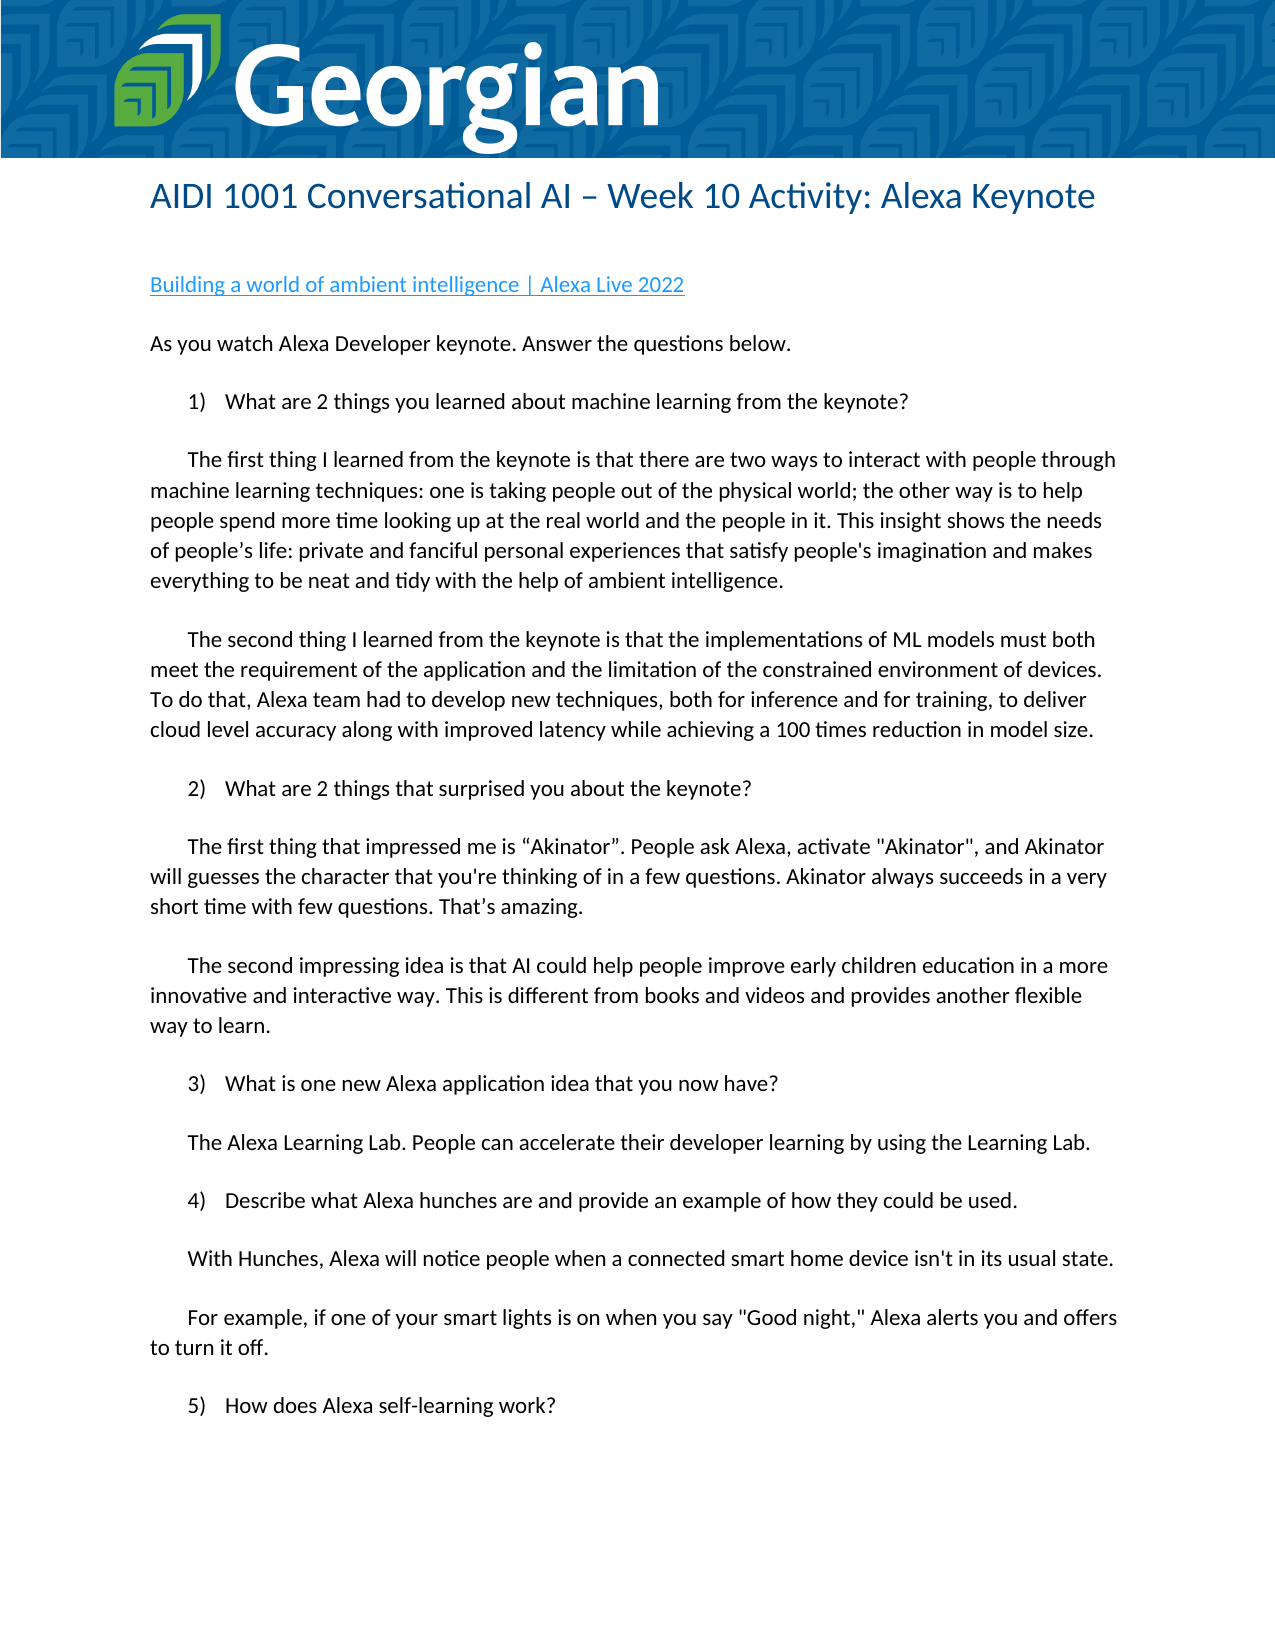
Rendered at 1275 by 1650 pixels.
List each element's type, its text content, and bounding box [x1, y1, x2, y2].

list What is one new Alexa application idea that you now have? [187, 1069, 1125, 1098]
title AIDI 1001 Conversational AI – Week 10 Activity: Alexa Keynote [150, 172, 1125, 218]
text As you watch Alexa Developer keynote. Answer the questions below. [150, 329, 1125, 357]
list What are 2 things that surprised you about the keynote? [187, 774, 1125, 802]
text Building a world of ambient intelligence | Alexa Live 2022 [150, 271, 1125, 299]
text The first thing that impressed me is “Akinator”. People ask Alexa, activate "Akinator", and Akinator will guesses the character that you're thinking of in a few questions. Akinator always succeeds in a very short time with few questions. That’s amazing. [150, 832, 1125, 921]
text With Hunches, Alexa will notice people when a connected smart home device isn't in its usual state. [150, 1244, 1125, 1273]
text The first thing I learned from the keynote is that there are two ways to interact with people through machine learning techniques: one is taking people out of the physical world; the other way is to help people spend more time looking up at the real world and the people in it. This insight shows the needs of people’s life: private and fanciful personal experiences that satisfy people's imagination and makes everything to be neat and tidy with the help of ambient intelligence. [150, 446, 1125, 594]
text For example, if one of your smart lights is on when you say "Good night," Alexa alerts you and offers to turn it off. [150, 1303, 1125, 1361]
list What are 2 things you learned about machine learning from the keynote? [187, 387, 1125, 415]
text The second thing I learned from the keynote is that the implementations of ML models must both meet the requirement of the application and the limitation of the constrained environment of devices. To do that, Alexa team had to develop new techniques, both for inference and for training, to deliver cloud level accuracy along with improved latency while achieving a 100 times reduction in model size. [150, 625, 1125, 743]
text The Alexa Learning Lab. People can accelerate their developer learning by using the Learning Lab. [150, 1128, 1125, 1156]
list How does Alexa self-learning work? [187, 1391, 1125, 1419]
list Describe what Alexa hunches are and provide an example of how they could be used. [187, 1186, 1125, 1214]
picture [0, 0, 1275, 158]
text The second impressing idea is that AI could help people improve early children education in a more innovative and interactive way. This is different from books and videos and provides another flexible way to learn. [150, 951, 1125, 1039]
